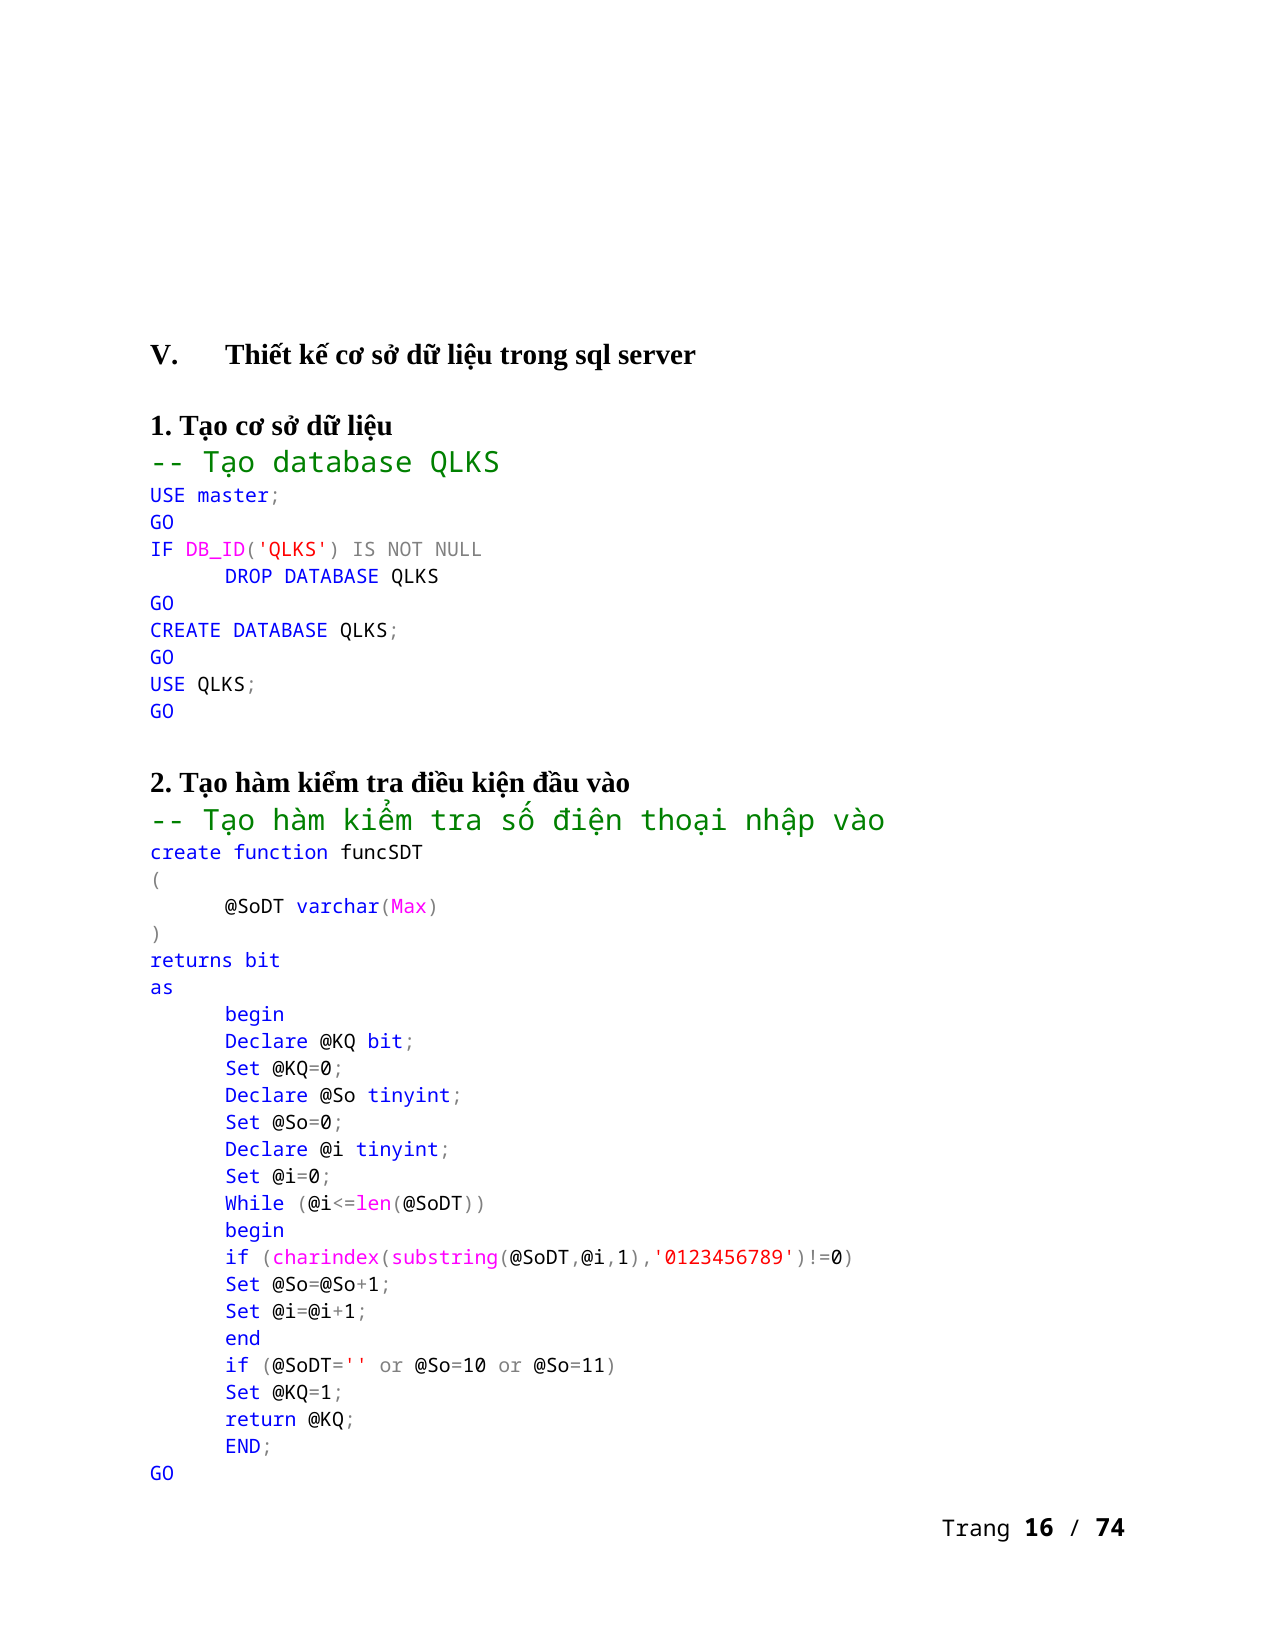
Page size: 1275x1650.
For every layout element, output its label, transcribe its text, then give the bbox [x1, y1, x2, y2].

text GO [150, 1459, 1125, 1486]
text Set @So=@So+1; [150, 1270, 1125, 1297]
text return @KQ; [150, 1405, 1125, 1432]
text as [150, 973, 1125, 1000]
text DROP DATABASE QLKS [150, 562, 1125, 589]
text Set @KQ=1; [150, 1378, 1125, 1405]
text USE master; [150, 481, 1125, 508]
text Declare @i tinyint; [150, 1135, 1125, 1162]
list Thiết kế cơ sở dữ liệu trong sql server [150, 337, 1125, 370]
text begin [150, 1000, 1125, 1027]
text END; [150, 1432, 1125, 1459]
subtitle 2. Tạo hàm kiểm tra điều kiện đầu vào [150, 765, 1125, 799]
text create function funcSDT [150, 838, 1125, 865]
text GO [150, 589, 1125, 616]
text Set @KQ=0; [150, 1054, 1125, 1081]
text returns bit [150, 946, 1125, 973]
text Set @So=0; [150, 1108, 1125, 1135]
text IF DB_ID('QLKS') IS NOT NULL [150, 535, 1125, 562]
text if (@SoDT='' or @So=10 or @So=11) [150, 1351, 1125, 1378]
text if (charindex(substring(@SoDT,@i,1),'0123456789')!=0) [150, 1243, 1125, 1270]
text GO [150, 508, 1125, 535]
text begin [150, 1216, 1125, 1243]
text CREATE DATABASE QLKS; [150, 616, 1125, 643]
text Set @i=0; [150, 1162, 1125, 1189]
text GO [150, 643, 1125, 670]
text USE QLKS; [150, 670, 1125, 697]
text ( [150, 865, 1125, 892]
text @SoDT varchar(Max) [150, 892, 1125, 919]
text GO [150, 697, 1125, 724]
text -- Tạo hàm kiểm tra số điện thoại nhập vào [150, 799, 1125, 838]
text Set @i=@i+1; [150, 1297, 1125, 1324]
text end [150, 1324, 1125, 1351]
subtitle 1. Tạo cơ sở dữ liệu [150, 408, 1125, 442]
text -- Tạo database QLKS [150, 442, 1125, 481]
text Declare @KQ bit; [150, 1027, 1125, 1054]
text While (@i<=len(@SoDT)) [150, 1189, 1125, 1216]
text ) [150, 919, 1125, 946]
text Declare @So tinyint; [150, 1081, 1125, 1108]
